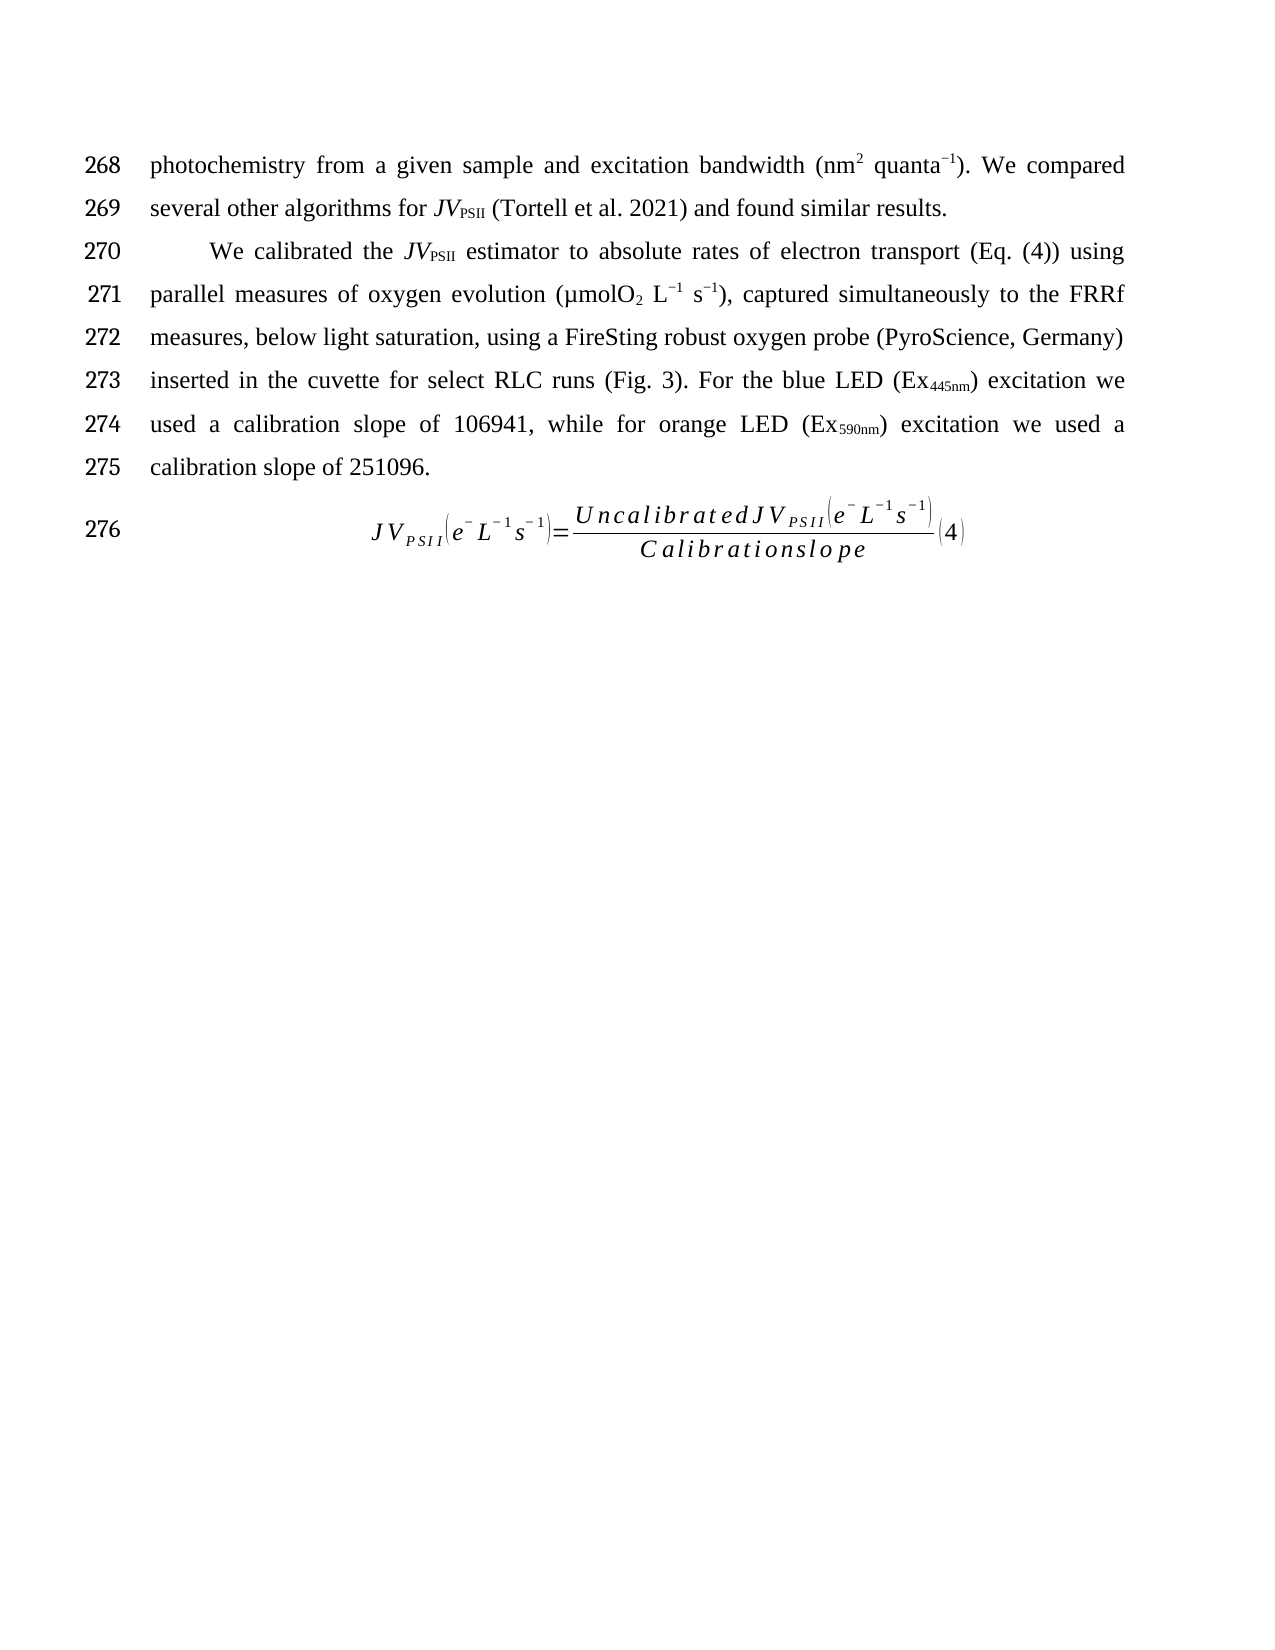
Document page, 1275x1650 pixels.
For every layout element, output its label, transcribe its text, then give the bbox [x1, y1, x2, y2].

text We calibrated the JVPSII estimator to absolute rates of electron transport (Eq. (4)) using parallel measures of oxygen evolution (µmolO2 L−1 s−1), captured simultaneously to the FRRf measures, below light saturation, using a FireSting robust oxygen probe (PyroScience, Germany) inserted in the cuvette for select RLC runs (Fig. 3). For the blue LED (Ex445nm) excitation we used a calibration slope of 106941, while for orange LED (Ex590nm) excitation we used a calibration slope of 251096. [150, 236, 1125, 481]
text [150, 150, 1125, 222]
